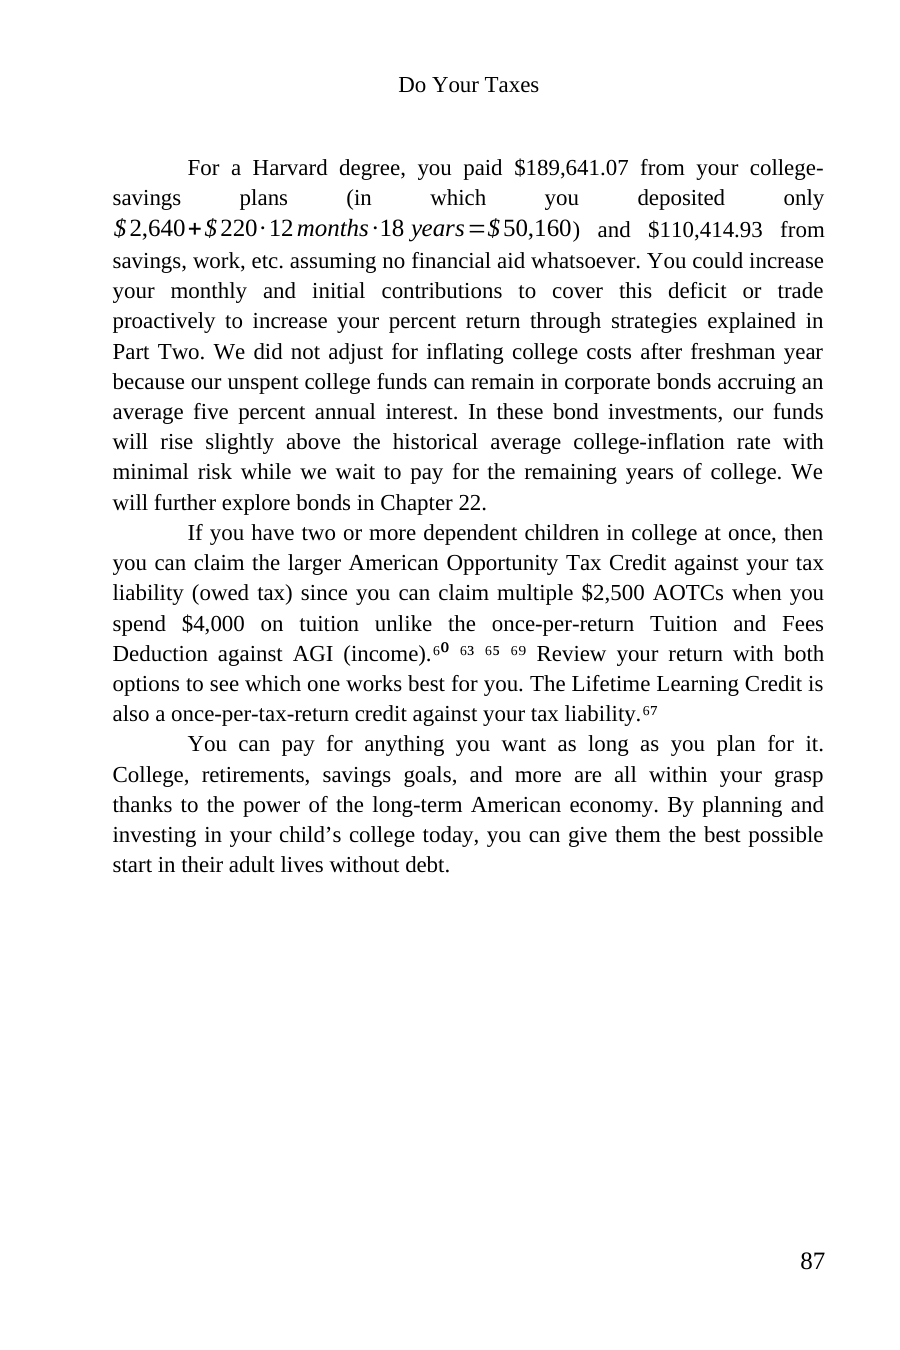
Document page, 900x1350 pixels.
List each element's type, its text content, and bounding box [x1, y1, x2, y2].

text You can pay for anything you want as long as you plan for it. College, retirements, savings goals, and more are all within your grasp thanks to the power of the long-term American economy. By planning and investing in your child’s college today, you can give them the best possible start in their adult lives without debt. [112, 730, 825, 878]
text If you have two or more dependent children in college at once, then you can claim the larger American Opportunity Tax Credit against your tax liability (owed tax) since you can claim multiple $2,500 AOTCs when you spend $4,000 on tuition unlike the once-per-return Tuition and Fees Deduction against AGI (income).⁶⁰ ⁶³ ⁶⁵ ⁶⁹ Review your return with both options to see which one works best for you. The Lifetime Learning Credit is also a once-per-tax-return credit against your tax liability.⁶⁷ [112, 519, 825, 727]
text For a Harvard degree, you paid $189,641.07 from your college-savings plans (in which you deposited only ) and $110,414.93 from savings, work, etc. assuming no financial aid whatsoever. You could increase your monthly and initial contributions to cover this deficit or trade proactively to increase your percent return through strategies explained in Part Two. We did not adjust for inflating college costs after freshman year because our unspent college funds can remain in corporate bonds accruing an average five percent annual interest. In these bond investments, our funds will rise slightly above the historical average college-inflation rate with minimal risk while we wait to pay for the remaining years of college. We will further explore bonds in Chapter 22. [112, 154, 825, 515]
